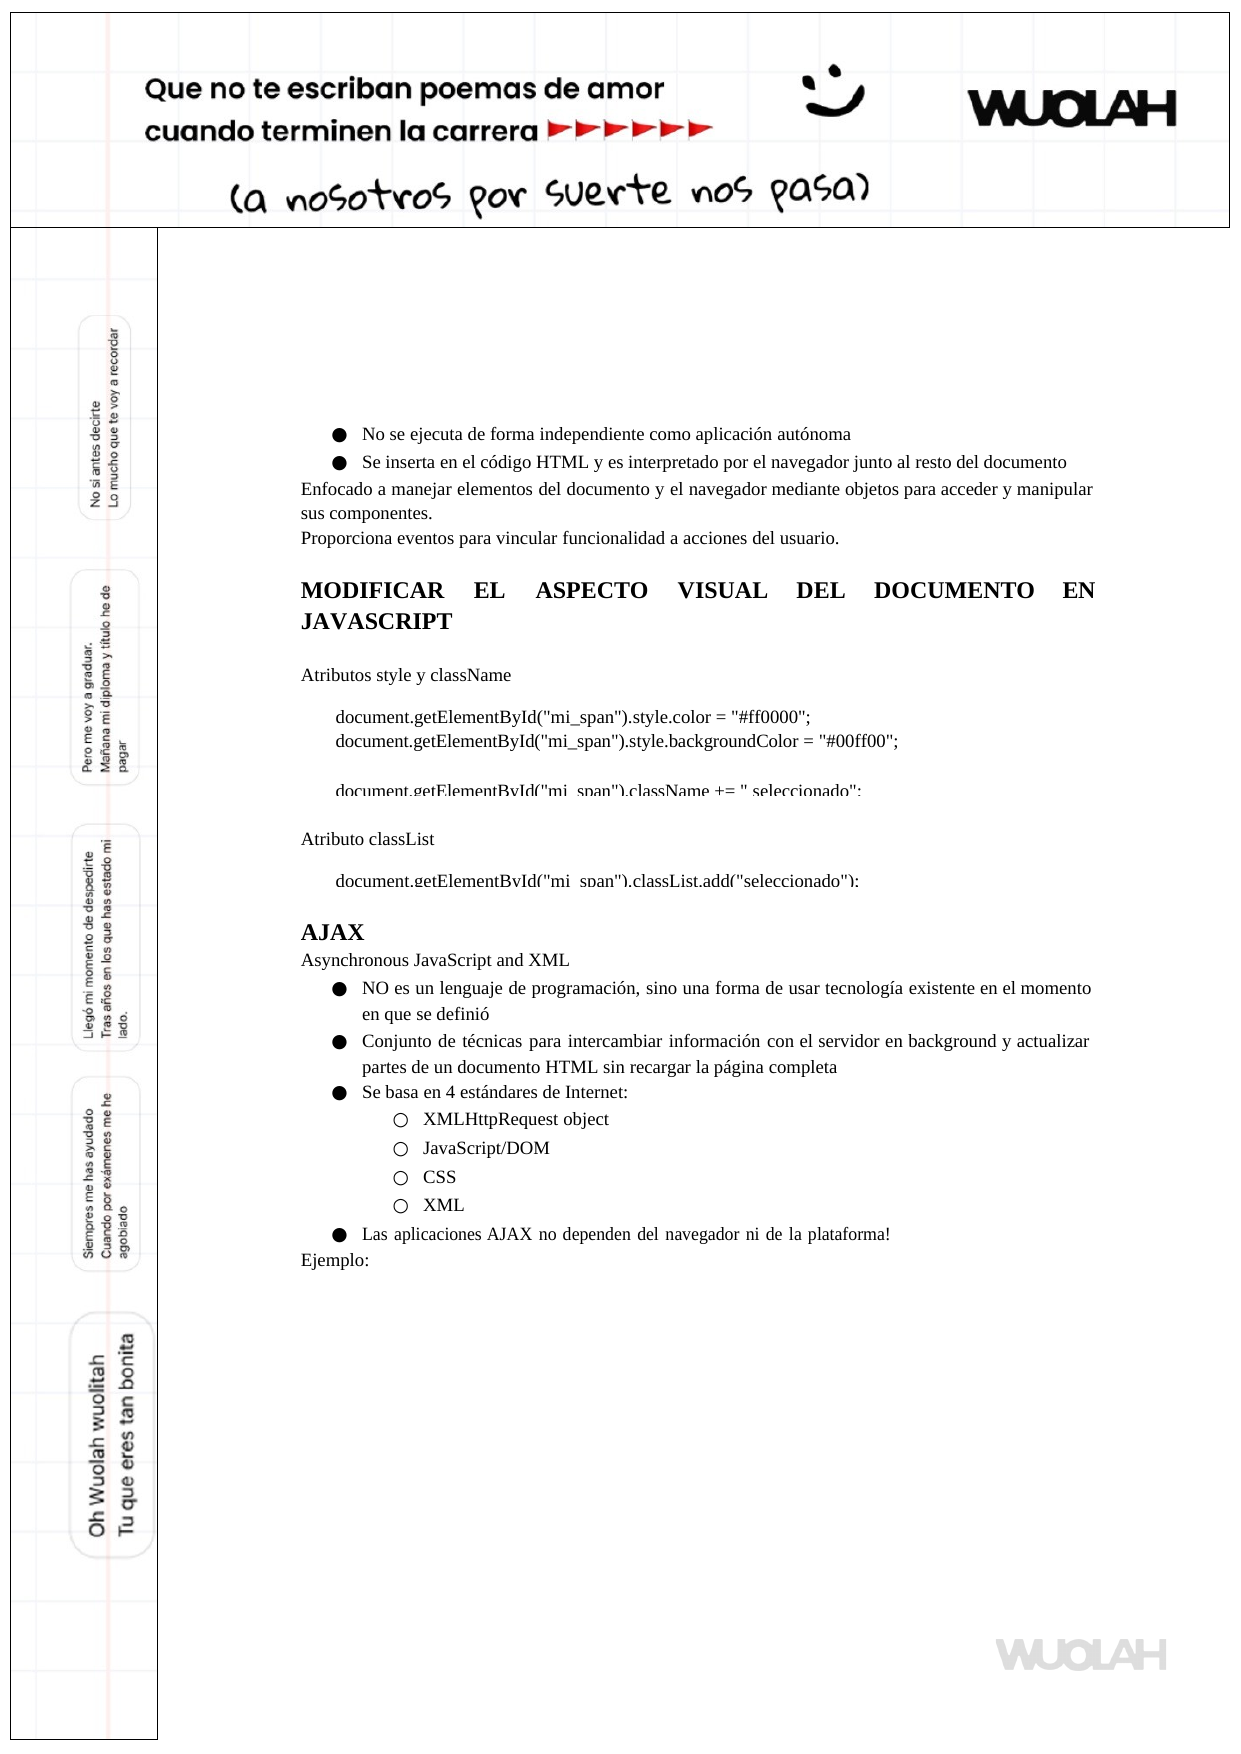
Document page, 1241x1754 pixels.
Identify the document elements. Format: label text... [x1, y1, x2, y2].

list Conjunto de técnicas para intercambiar información con el servidor en background y actualizar partes de un documento HTML sin recargar la página completa [331, 1027, 1096, 1078]
text Atributos style y className [301, 663, 1240, 685]
picture [995, 1639, 1167, 1671]
subtitle MODIFICAR EL ASPECTO VISUAL DEL DOCUMENTO EN JAVASCRIPT [301, 576, 1096, 635]
picture [11, 13, 1229, 227]
list Se basa en 4 estándares de Internet: [331, 1081, 1240, 1103]
list Se inserta en el código HTML y es interpretado por el navegador junto al resto del documento Enfocado a manejar elementos del documento y el navegador mediante objetos para acceder y manipular sus componentes. [301, 449, 1096, 524]
list XML [392, 1192, 1240, 1217]
list Las aplicaciones AJAX no dependen del navegador ni de la plataforma! Ejemplo: [301, 1220, 899, 1271]
subtitle AJAX [301, 918, 1240, 945]
list XMLHttpRequest object [392, 1106, 1240, 1131]
text Proporciona eventos para vincular funcionalidad a acciones del usuario. [301, 527, 1240, 548]
list JavaScript/DOM [392, 1134, 1240, 1160]
text Atributo classList [301, 827, 1240, 849]
list CSS [392, 1163, 1240, 1188]
text Asynchronous JavaScript and XML [301, 949, 1240, 971]
list NO es un lenguaje de programación, sino una forma de usar tecnología existente en el momento en que se definió [331, 974, 1096, 1024]
list No se ejecuta de forma independiente como aplicación autónoma [331, 420, 1240, 445]
picture [11, 228, 157, 1739]
